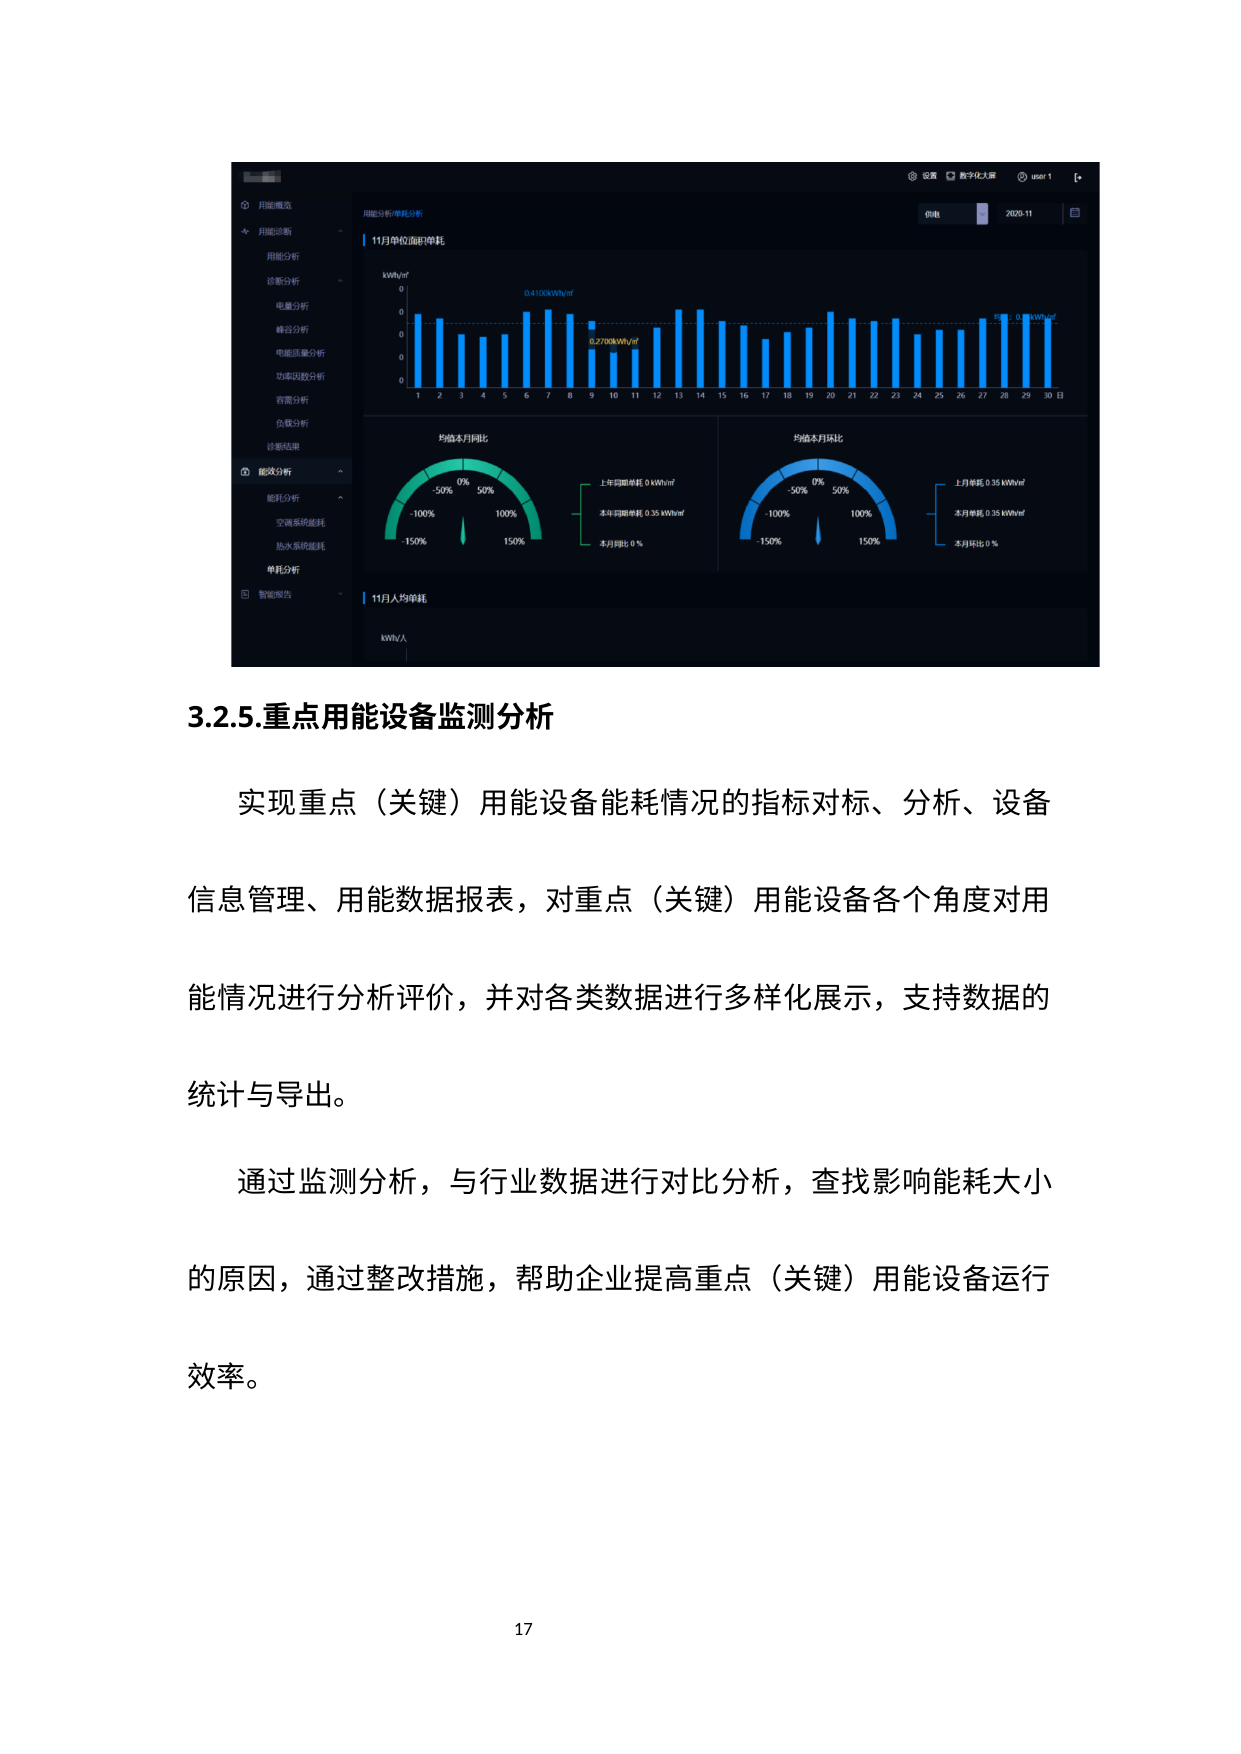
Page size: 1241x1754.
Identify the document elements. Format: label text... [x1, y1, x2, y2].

subtitle 重点用能设备监测分析 [187, 682, 1053, 747]
text 实现重点（关键）用能设备能耗情况的指标对标、分析、设备信息管理、用能数据报表，对重点（关键）用能设备各个角度对用能情况进行分析评价，并对各类数据进行多样化展示，支持数据的统计与导出。 [187, 768, 1053, 1126]
text 通过监测分析，与行业数据进行对比分析，查找影响能耗大小的原因，通过整改措施，帮助企业提高重点（关键）用能设备运行效率。 [187, 1147, 1053, 1407]
picture [231, 162, 1100, 667]
